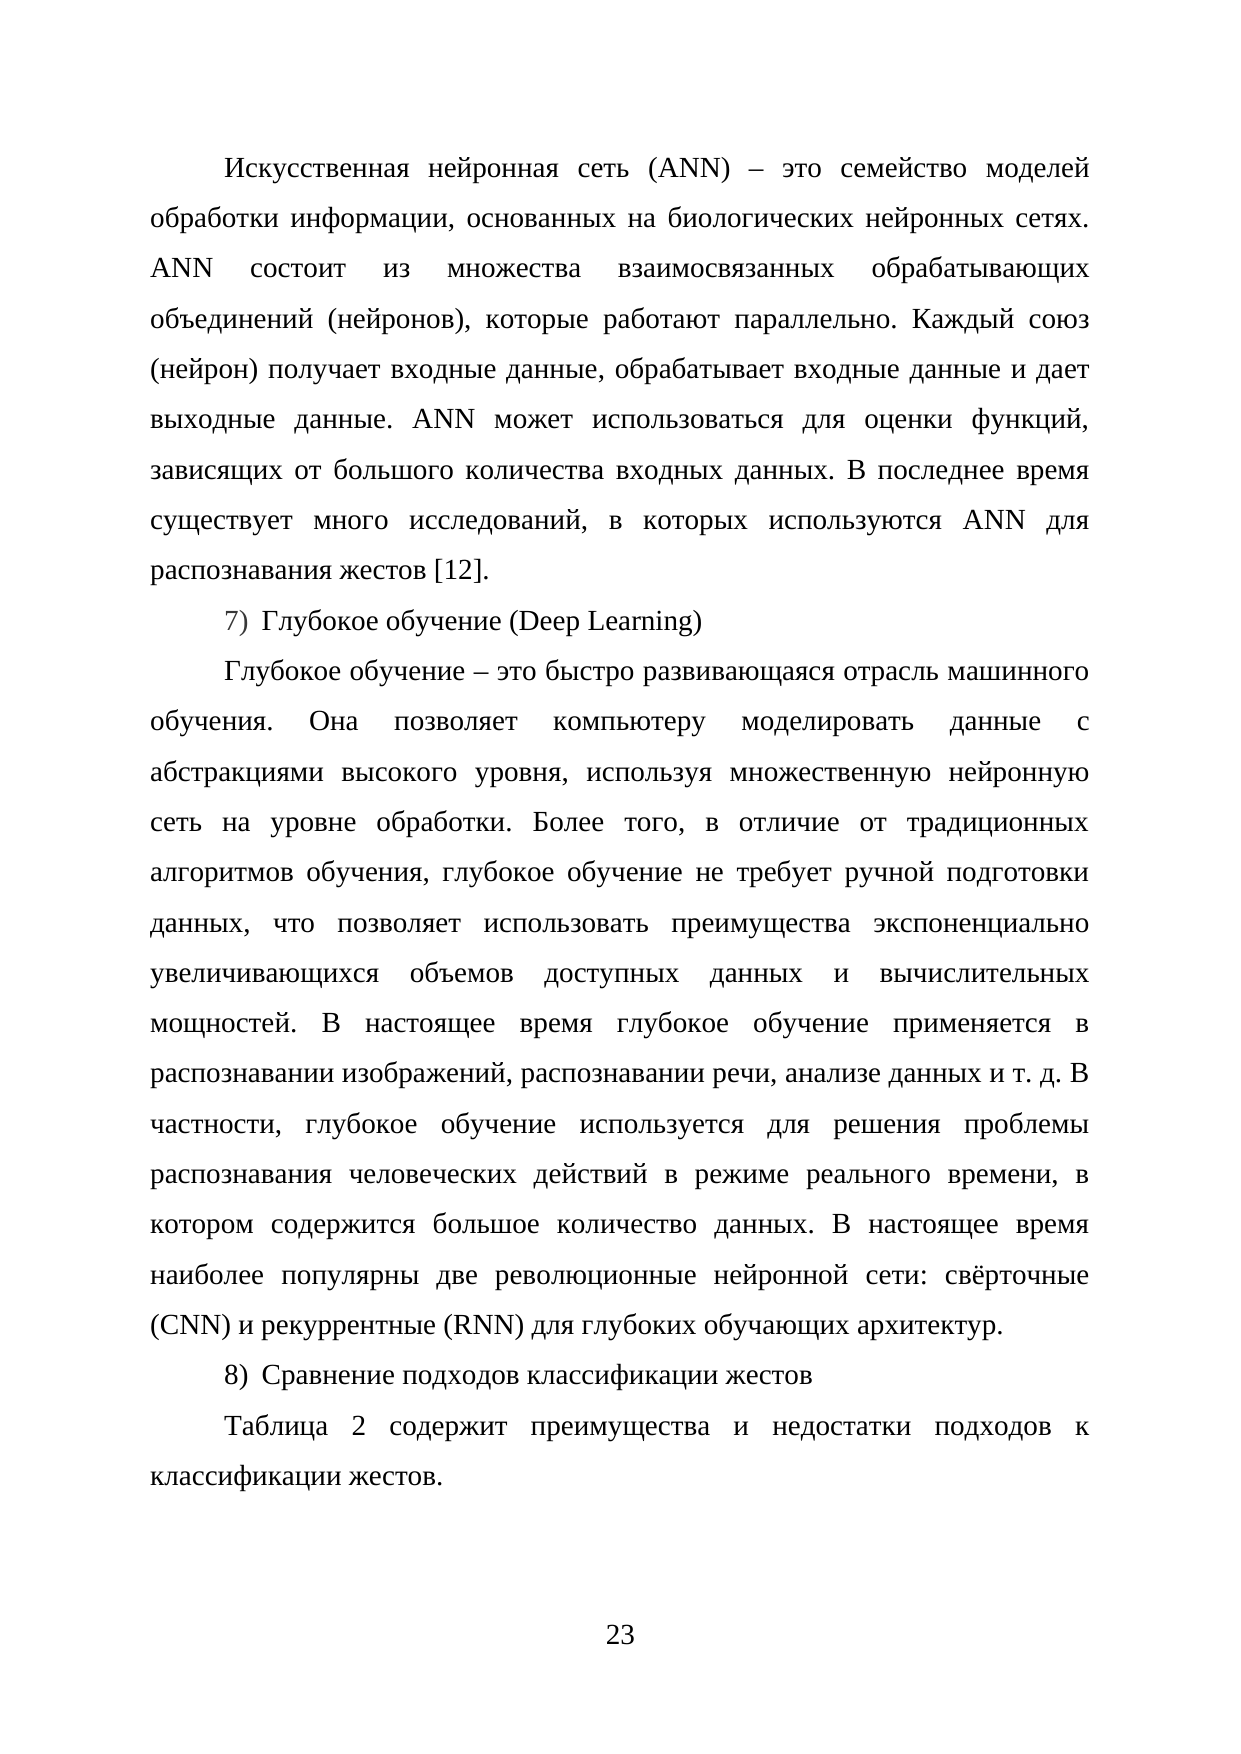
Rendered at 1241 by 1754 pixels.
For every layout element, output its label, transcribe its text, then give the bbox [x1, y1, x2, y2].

text Глубокое обучение – это быстро развивающаяся отрасль машинного обучения. Она позволяет компьютеру моделировать данные с абстракциями высокого уровня, используя множественную нейронную сеть на уровне обработки. Более того, в отличие от традиционных алгоритмов обучения, глубокое обучение не требует ручной подготовки данных, что позволяет использовать преимущества экспоненциально увеличивающихся объемов доступных данных и вычислительных мощностей. В настоящее время глубокое обучение применяется в распознавании изображений, распознавании речи, анализе данных и т. д. В частности, глубокое обучение используется для решения проблемы распознавания человеческих действий в режиме реального времени, в котором содержится большое количество данных. В настоящее время наиболее популярны две революционные нейронной сети: свёрточные (CNN) и рекуррентные (RNN) для глубоких обучающих архитектур. [150, 653, 1090, 1341]
text Таблица 2 содержит преимущества и недостатки подходов к классификации жестов. [150, 1408, 1090, 1492]
list Глубокое обучение (Deep Learning) [224, 603, 1090, 636]
list Сравнение подходов классификации жестов [224, 1357, 1090, 1391]
text Искусственная нейронная сеть (ANN) – это семейство моделей обработки информации, основанных на биологических нейронных сетях. ANN состоит из множества взаимосвязанных обрабатывающих объединений (нейронов), которые работают параллельно. Каждый союз (нейрон) получает входные данные, обрабатывает входные данные и дает выходные данные. ANN может использоваться для оценки функций, зависящих от большого количества входных данных. В последнее время существует много исследований, в которых используются ANN для распознавания жестов [12]. [150, 150, 1090, 586]
